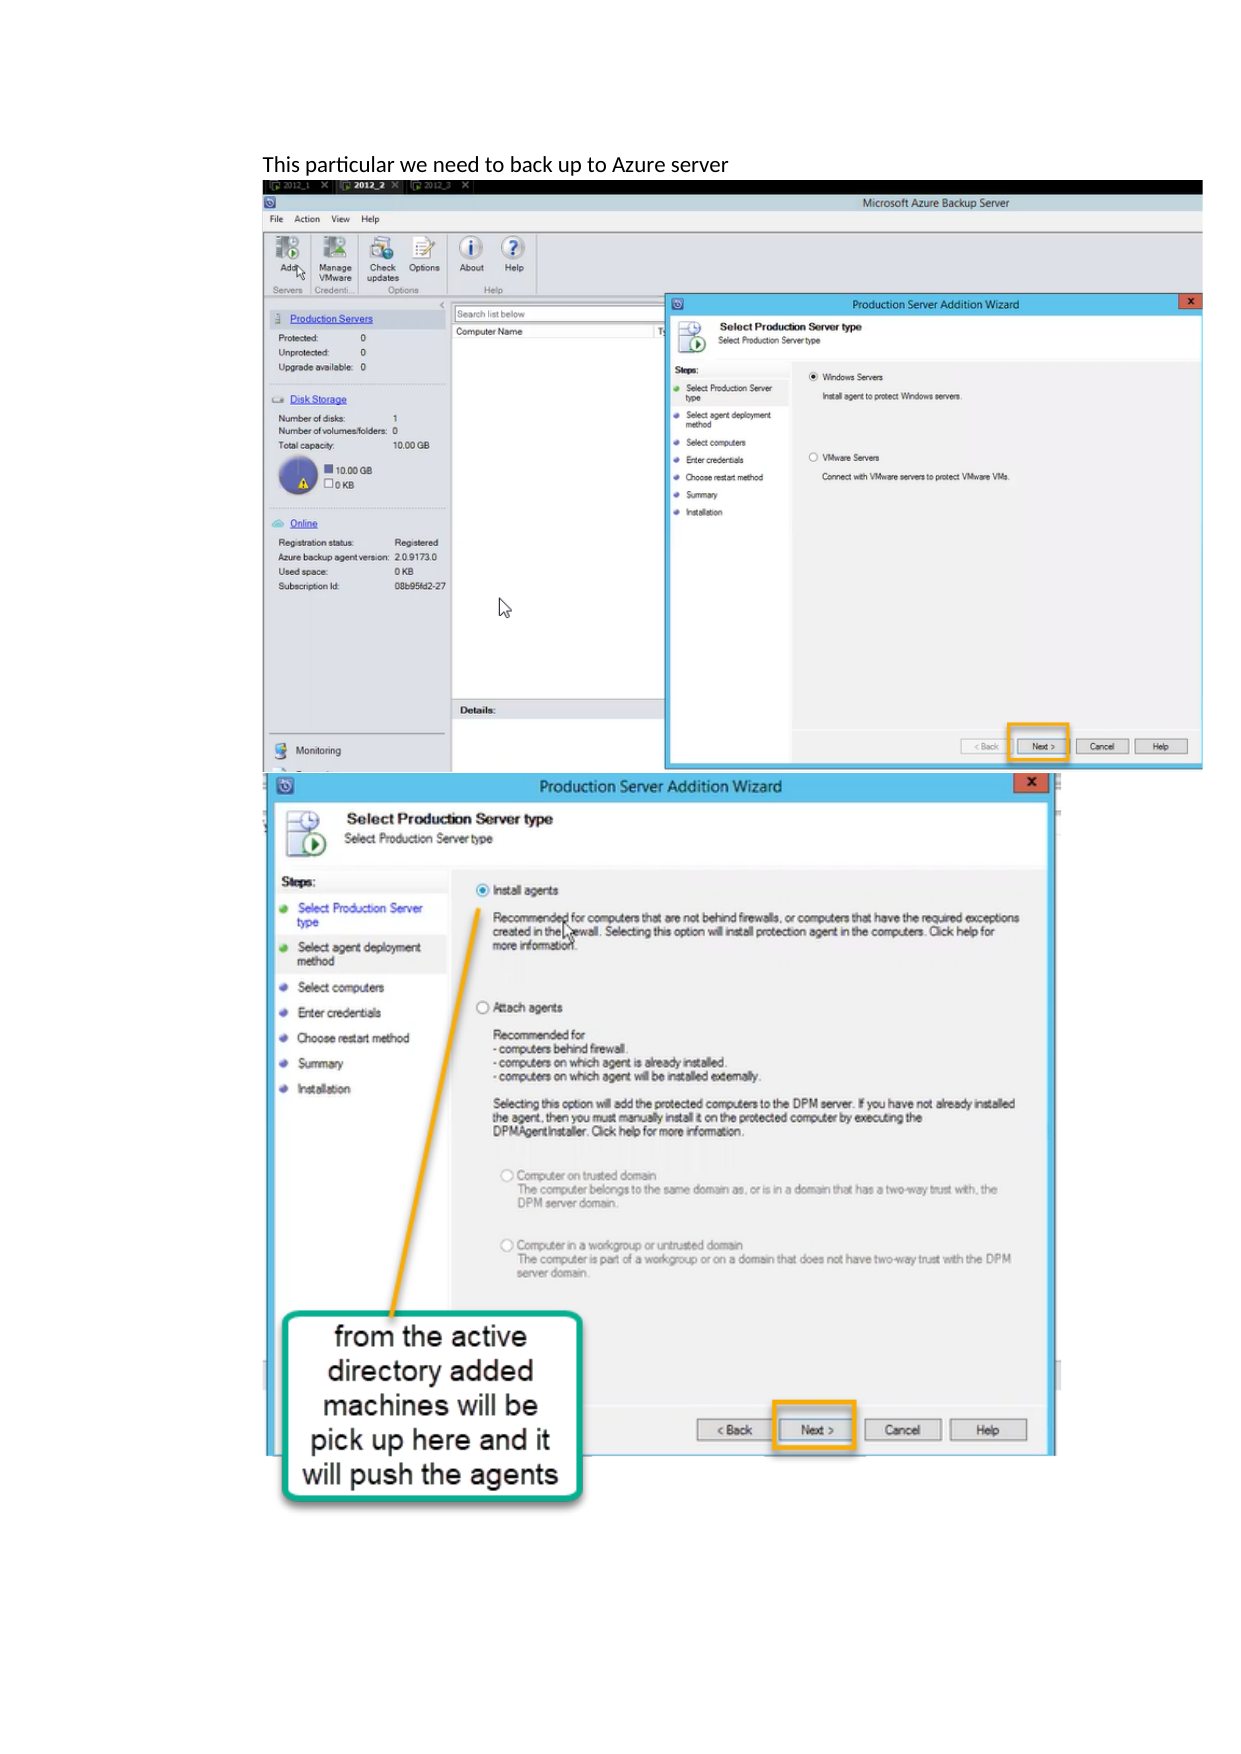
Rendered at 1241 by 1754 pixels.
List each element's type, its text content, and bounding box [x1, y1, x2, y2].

picture [262, 180, 1203, 772]
picture [262, 773, 1062, 1516]
list This particular we need to back up to Azure server [262, 150, 1090, 180]
